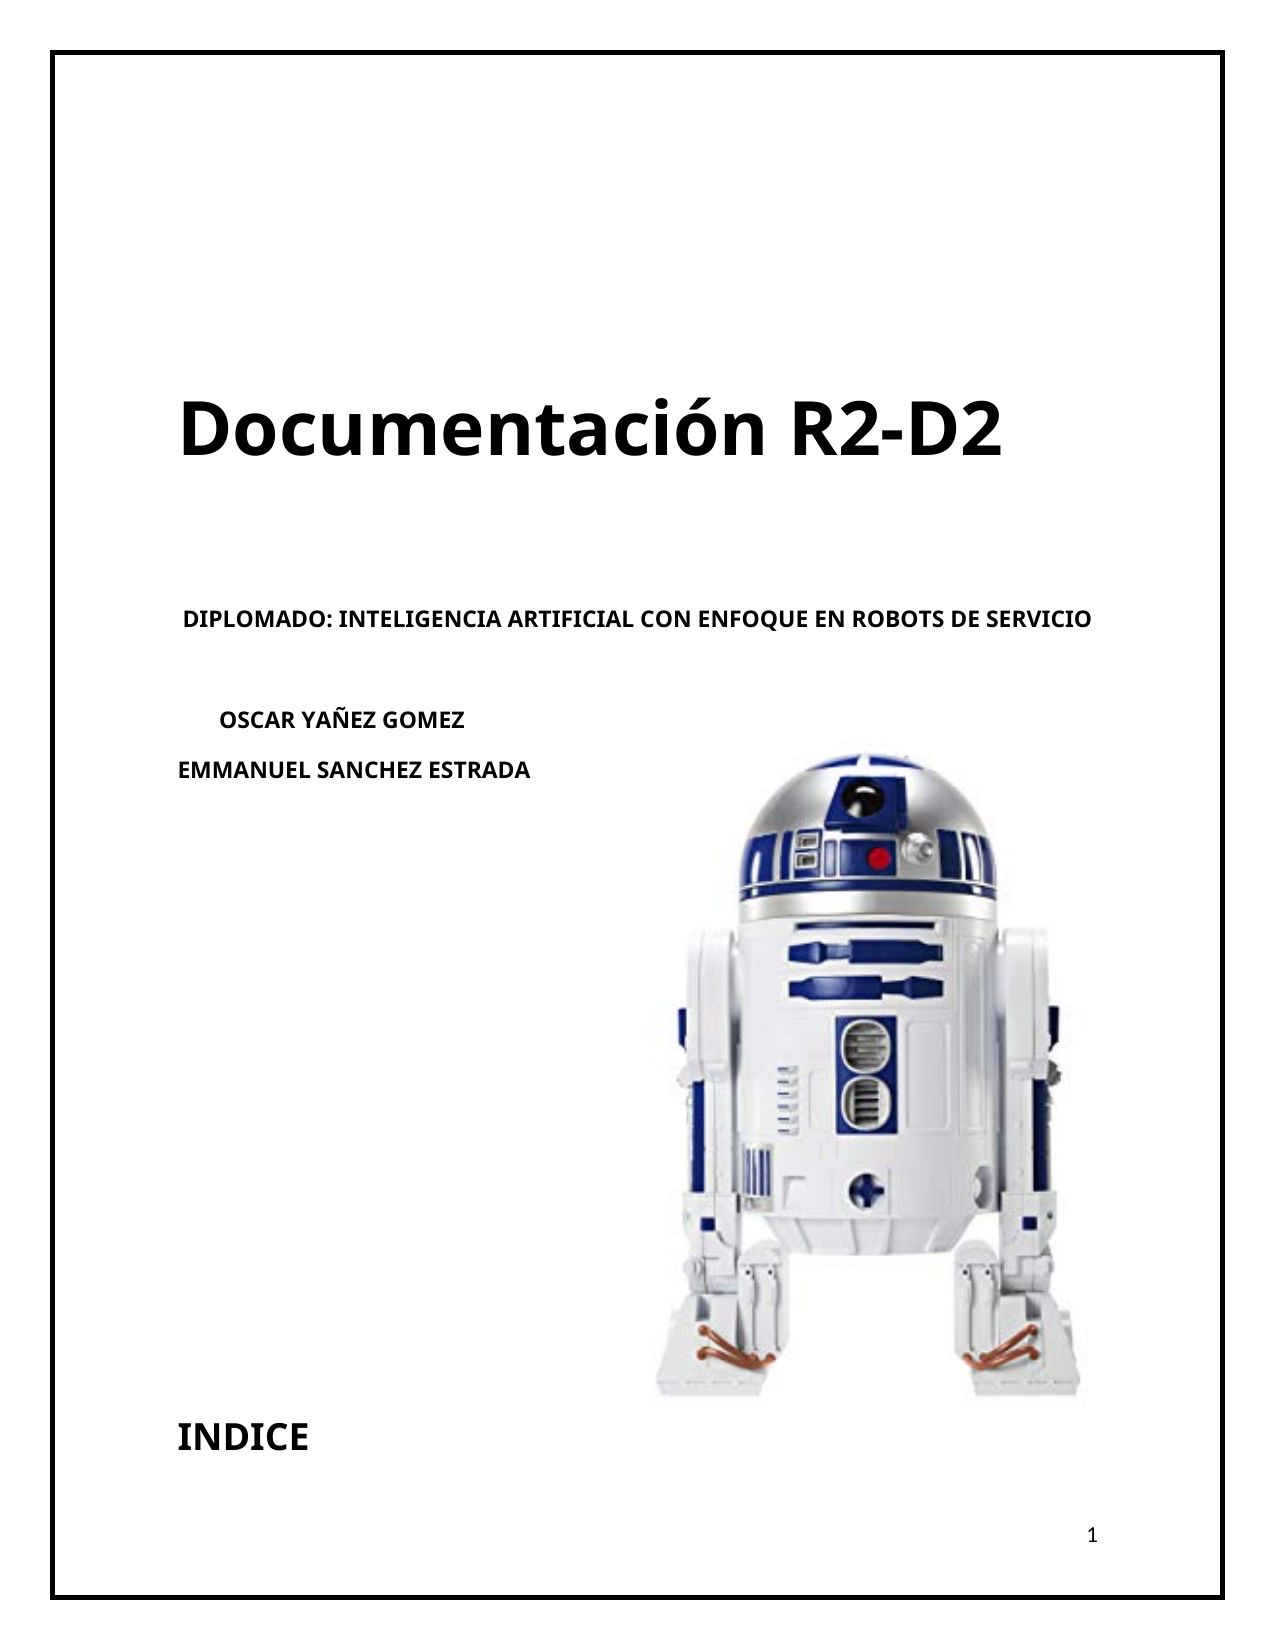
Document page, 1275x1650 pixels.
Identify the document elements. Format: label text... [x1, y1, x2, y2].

text DIPLOMADO: INTELIGENCIA ARTIFICIAL CON ENFOQUE EN ROBOTS DE SERVICIO [177, 603, 1098, 634]
text EMMANUEL SANCHEZ ESTRADA [177, 754, 1098, 786]
text INDICE [177, 1410, 1098, 1461]
picture [530, 725, 1218, 1413]
text Documentación R2-D2 [177, 375, 1098, 478]
text OSCAR YAÑEZ GOMEZ [177, 704, 1098, 735]
